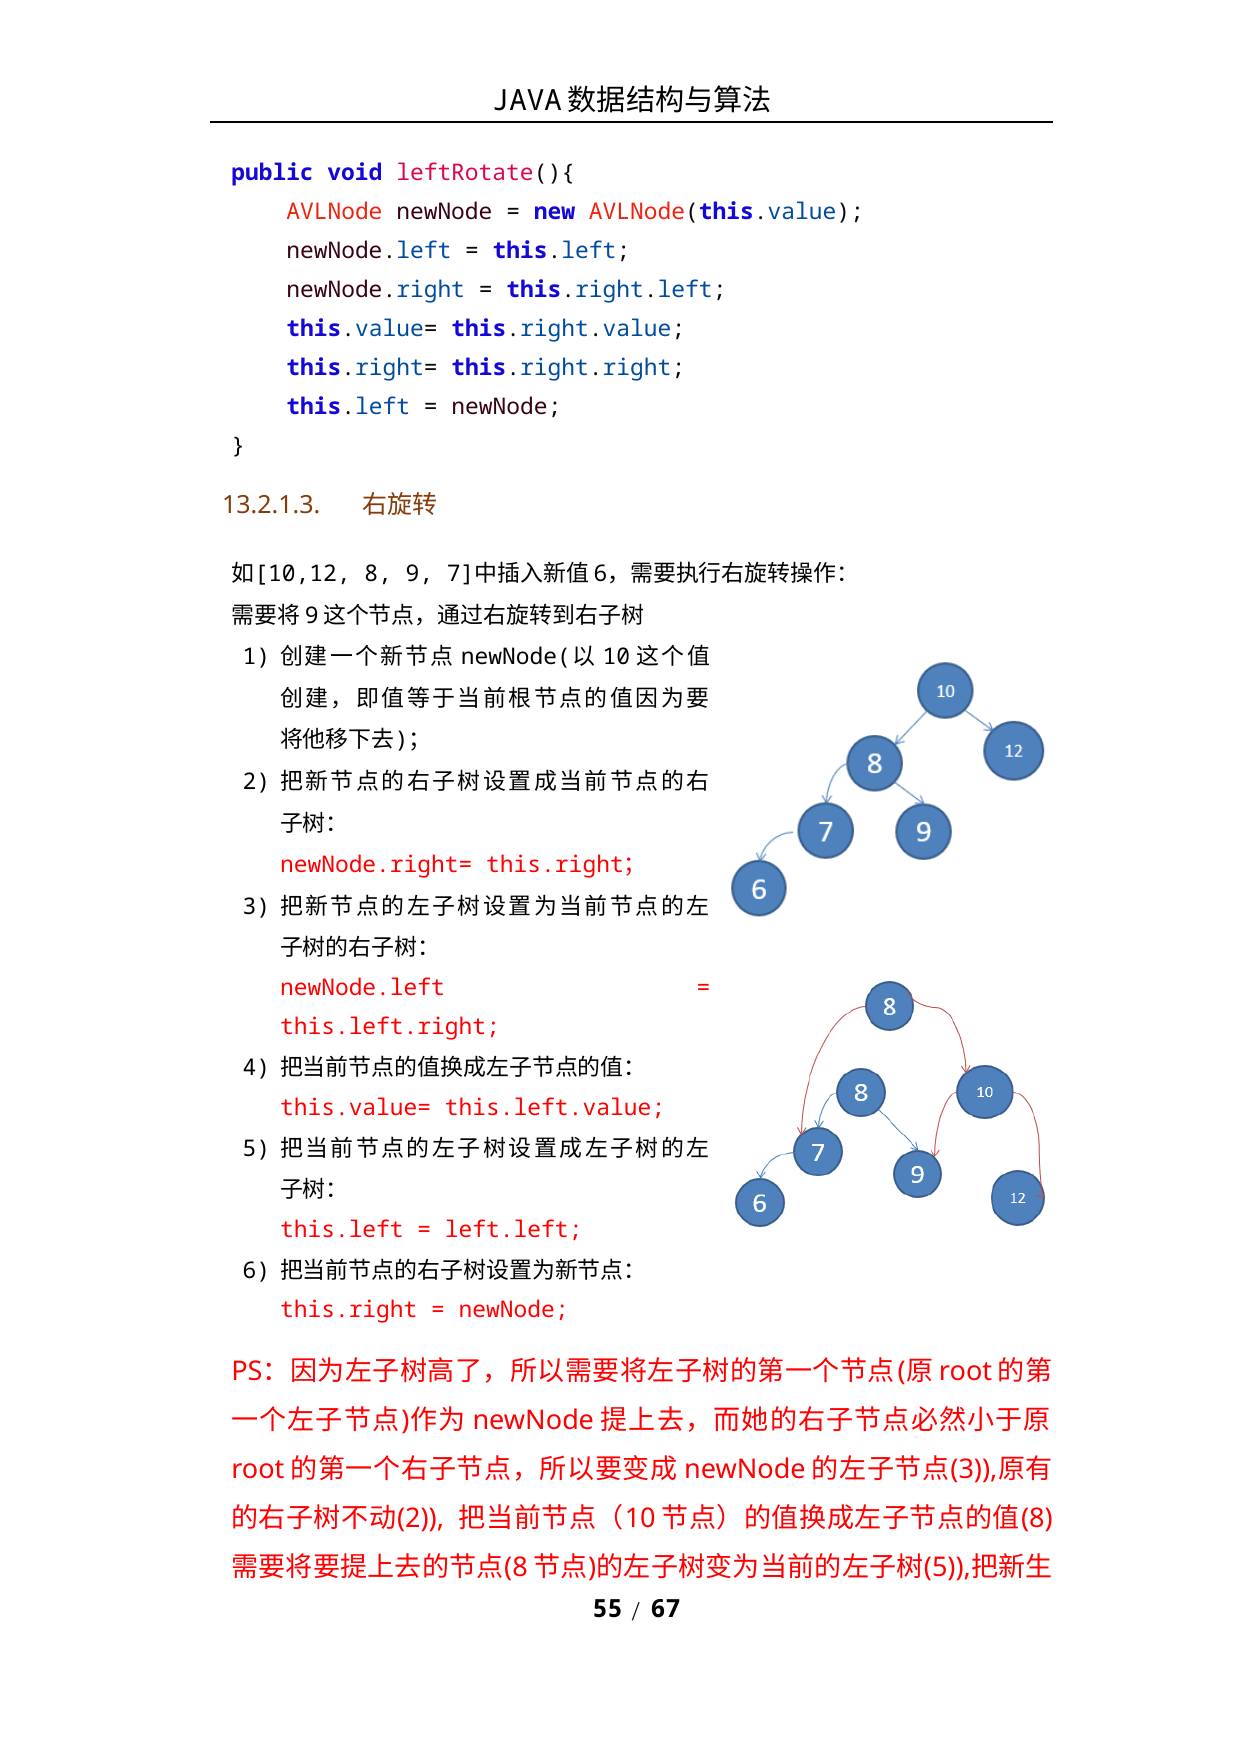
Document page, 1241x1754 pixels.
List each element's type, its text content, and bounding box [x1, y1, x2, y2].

list newNode.left = this.left.right; [280, 971, 1053, 1041]
list 把新节点的左子树设置为当前节点的左子树的右子树： [242, 888, 1053, 962]
list 把当前节点的左子树设置成左子树的左子树： [242, 1129, 728, 1204]
list this.right = newNode; [280, 1293, 1053, 1324]
picture [728, 973, 1054, 1235]
list 把当前节点的右子树设置为新节点： [242, 1252, 1053, 1285]
subtitle 右旋转 [222, 484, 1053, 521]
text public void leftRotate(){ AVLNode newNode = new AVLNode(this.value); newNode.left = this.left; newNode.right = this.right.left; this.value= this.right.value; this.right= this.right.right; this.left = newNode; } [231, 156, 1053, 460]
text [231, 1348, 1053, 1584]
list 把当前节点的值换成左子节点的值： [242, 1049, 728, 1082]
list this.left = left.left; [280, 1212, 1053, 1244]
list 把新节点的右子树设置成当前节点的右子树： [242, 763, 728, 838]
picture [728, 658, 1054, 924]
text 如[10,12, 8, 9, 7]中插入新值6，需要执行右旋转操作： [231, 555, 1053, 588]
list this.value= this.left.value; [280, 1090, 728, 1122]
list 创建一个新节点newNode(以10这个值创建，即值等于当前根节点的值因为要将他移下去)； [242, 638, 1053, 754]
text 需要将9这个节点，通过右旋转到右子树 [231, 597, 1053, 630]
list newNode.right= this.right； [280, 846, 728, 879]
